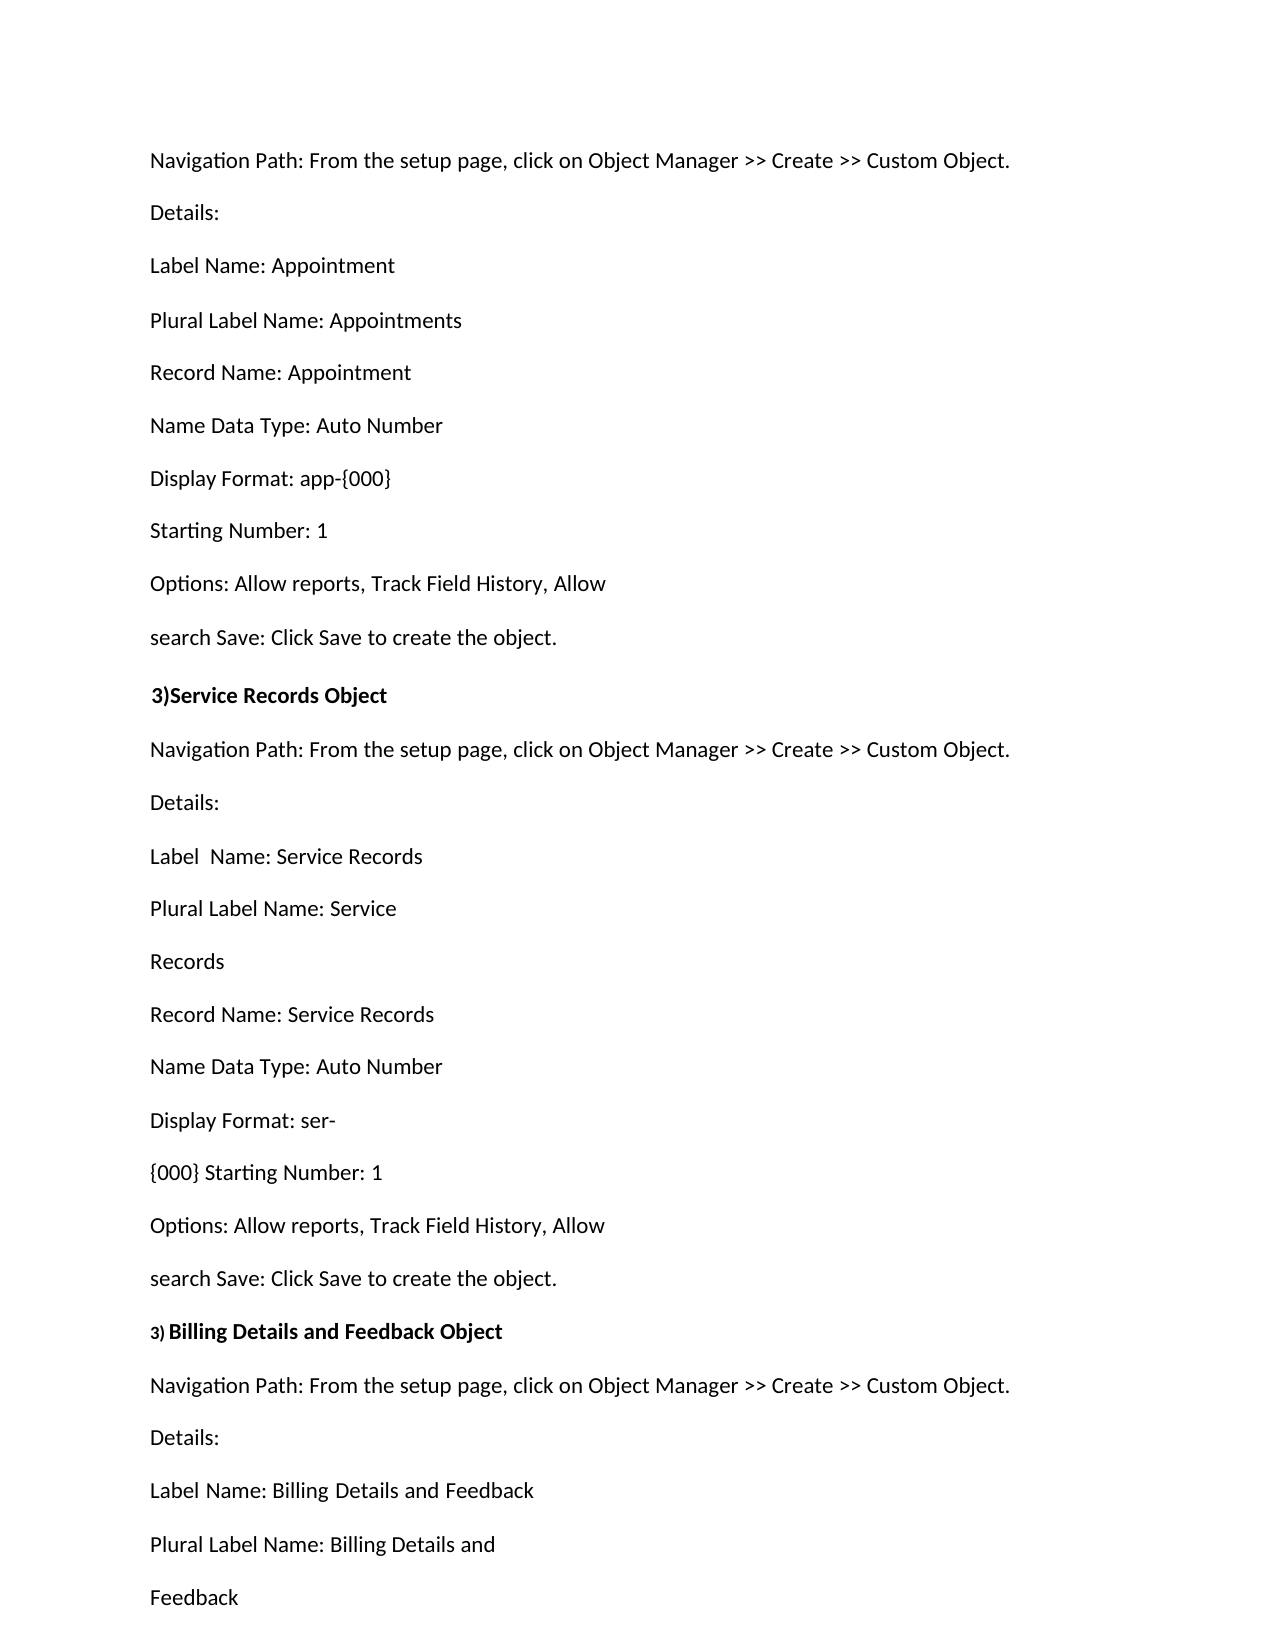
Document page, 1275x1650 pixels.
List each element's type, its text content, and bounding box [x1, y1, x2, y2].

text Navigation Path: From the setup page, click on Object Manager >> Create >> Custom Object. Details: [150, 735, 1066, 816]
text Plural Label Name: Appointments Record Name: Appointment Name Data Type: Auto Number [150, 306, 472, 439]
text Record Name: Service Records Name Data Type: Auto Number [150, 1000, 493, 1081]
text Display Format: ser-{000} Starting Number: 1 [150, 1106, 384, 1186]
text Label Name: Billing Details and Feedback Plural Label Name: Billing Details and Feedback [150, 1477, 587, 1611]
text Navigation Path: From the setup page, click on Object Manager >> Create >> Custom Object. Details: [150, 1371, 1066, 1451]
text Label Name: Service Records Plural Label Name: Service Records [150, 842, 474, 975]
text Navigation Path: From the setup page, click on Object Manager >> Create >> Custom Object. Details: [150, 146, 1066, 226]
text Label Name: Appointment [150, 252, 1146, 280]
list Billing Details and Feedback Object [150, 1317, 1146, 1345]
text Options: Allow reports, Track Field History, Allow search Save: Click Save to create the object. [150, 1211, 667, 1292]
text Options: Allow reports, Track Field History, Allow search Save: Click Save to create the object. [150, 569, 667, 651]
text Display Format: app-{000} Starting Number: 1 [150, 464, 393, 545]
list 3)Service Records Object [139, 682, 1146, 709]
